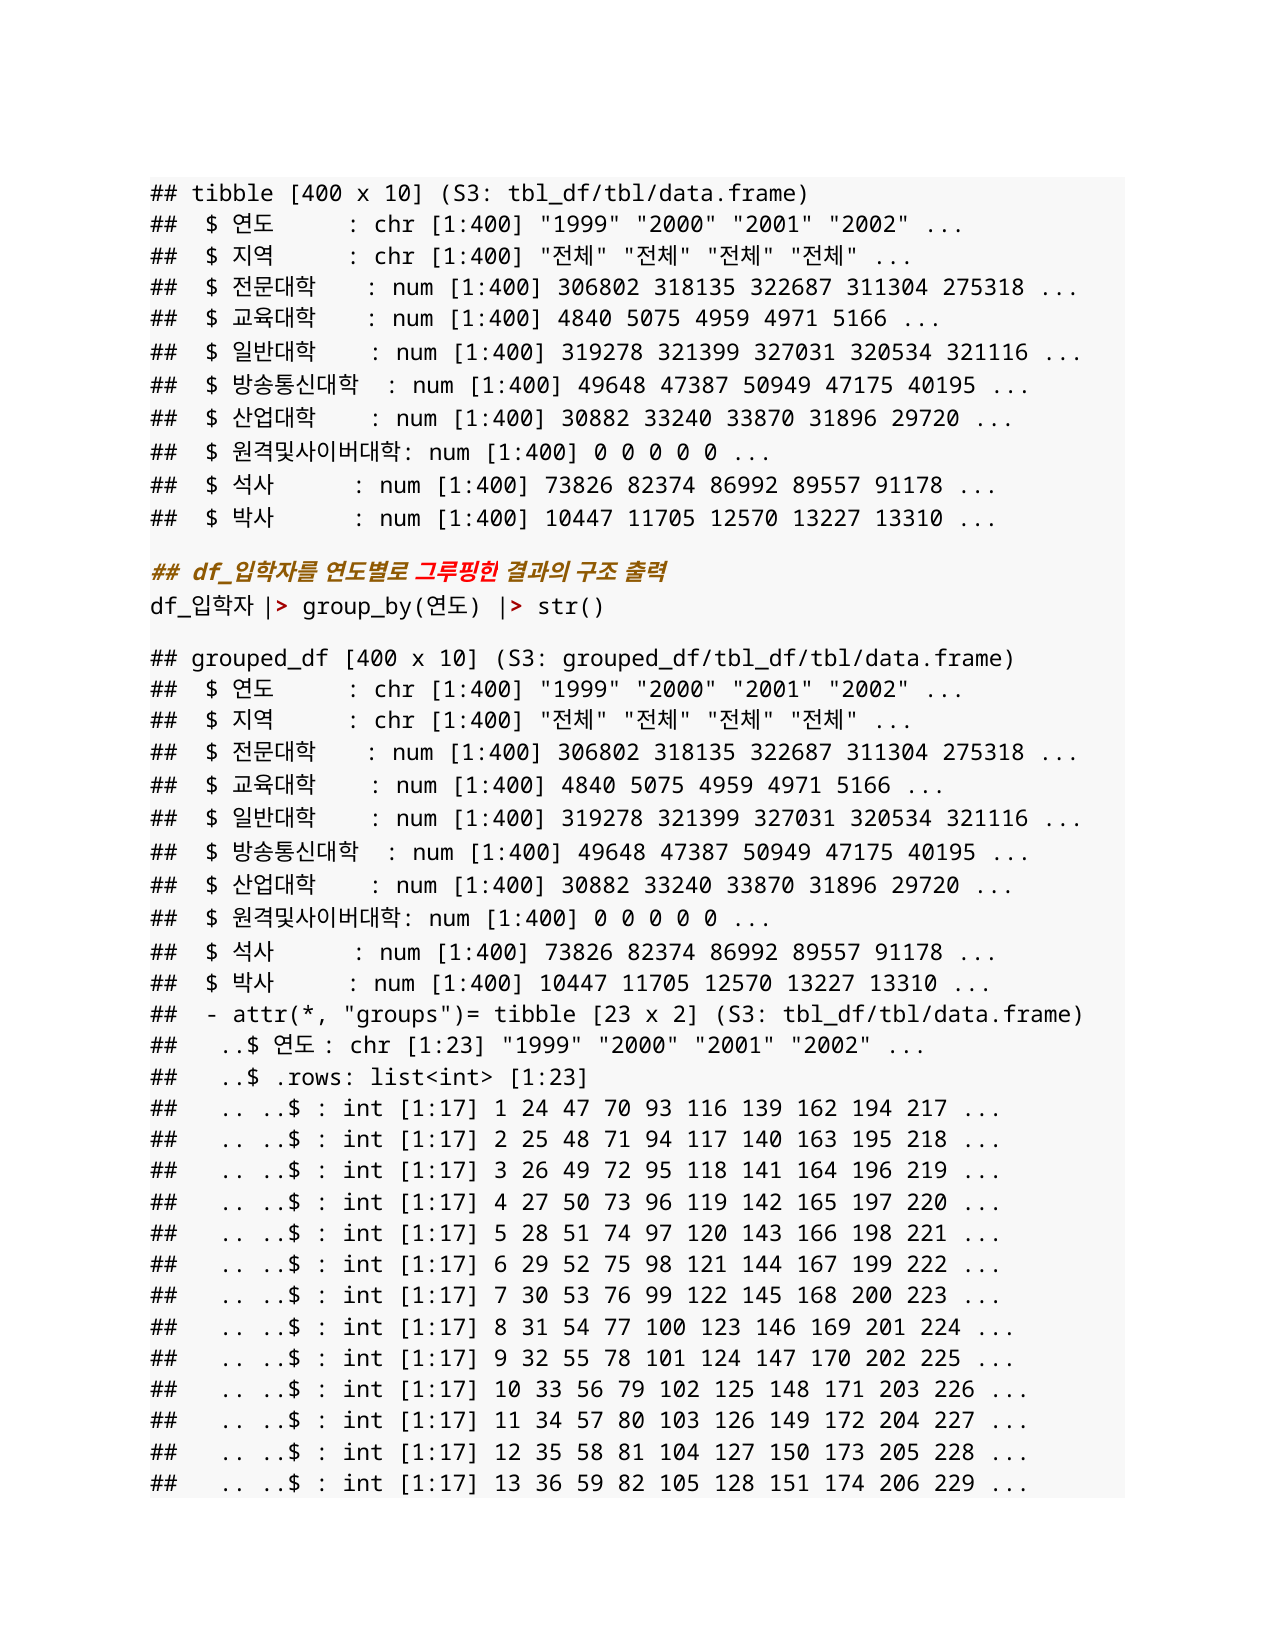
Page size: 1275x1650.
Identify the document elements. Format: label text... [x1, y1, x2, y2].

text ## df_입학자를 연도별로 그루핑한 결과의 구조 출력 df_입학자 |> group_by(연도) |> str() [150, 554, 1125, 621]
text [150, 642, 1125, 1498]
text ## tibble [400 x 10] (S3: tbl_df/tbl/data.frame) ## $ 연도 : chr [1:400] "1999" "2000" "2001" "2002" ... ## $ 지역 : chr [1:400] "전체" "전체" "전체" "전체" ... ## $ 전문대학 : num [1:400] 306802 318135 322687 311304 275318 ... ## $ 교육대학 : num [1:400] 4840 5075 4959 4971 5166 ... ## $ 일반대학 : num [1:400] 319278 321399 327031 320534 321116 ... ## $ 방송통신대학 : num [1:400] 49648 47387 50949 47175 40195 ... ## $ 산업대학 : num [1:400] 30882 33240 33870 31896 29720 ... ## $ 원격및사이버대학: num [1:400] 0 0 0 0 0 ... ## $ 석사 : num [1:400] 73826 82374 86992 89557 91178 ... ## $ 박사 : num [1:400] 10447 11705 12570 13227 13310 ... [150, 177, 1125, 533]
